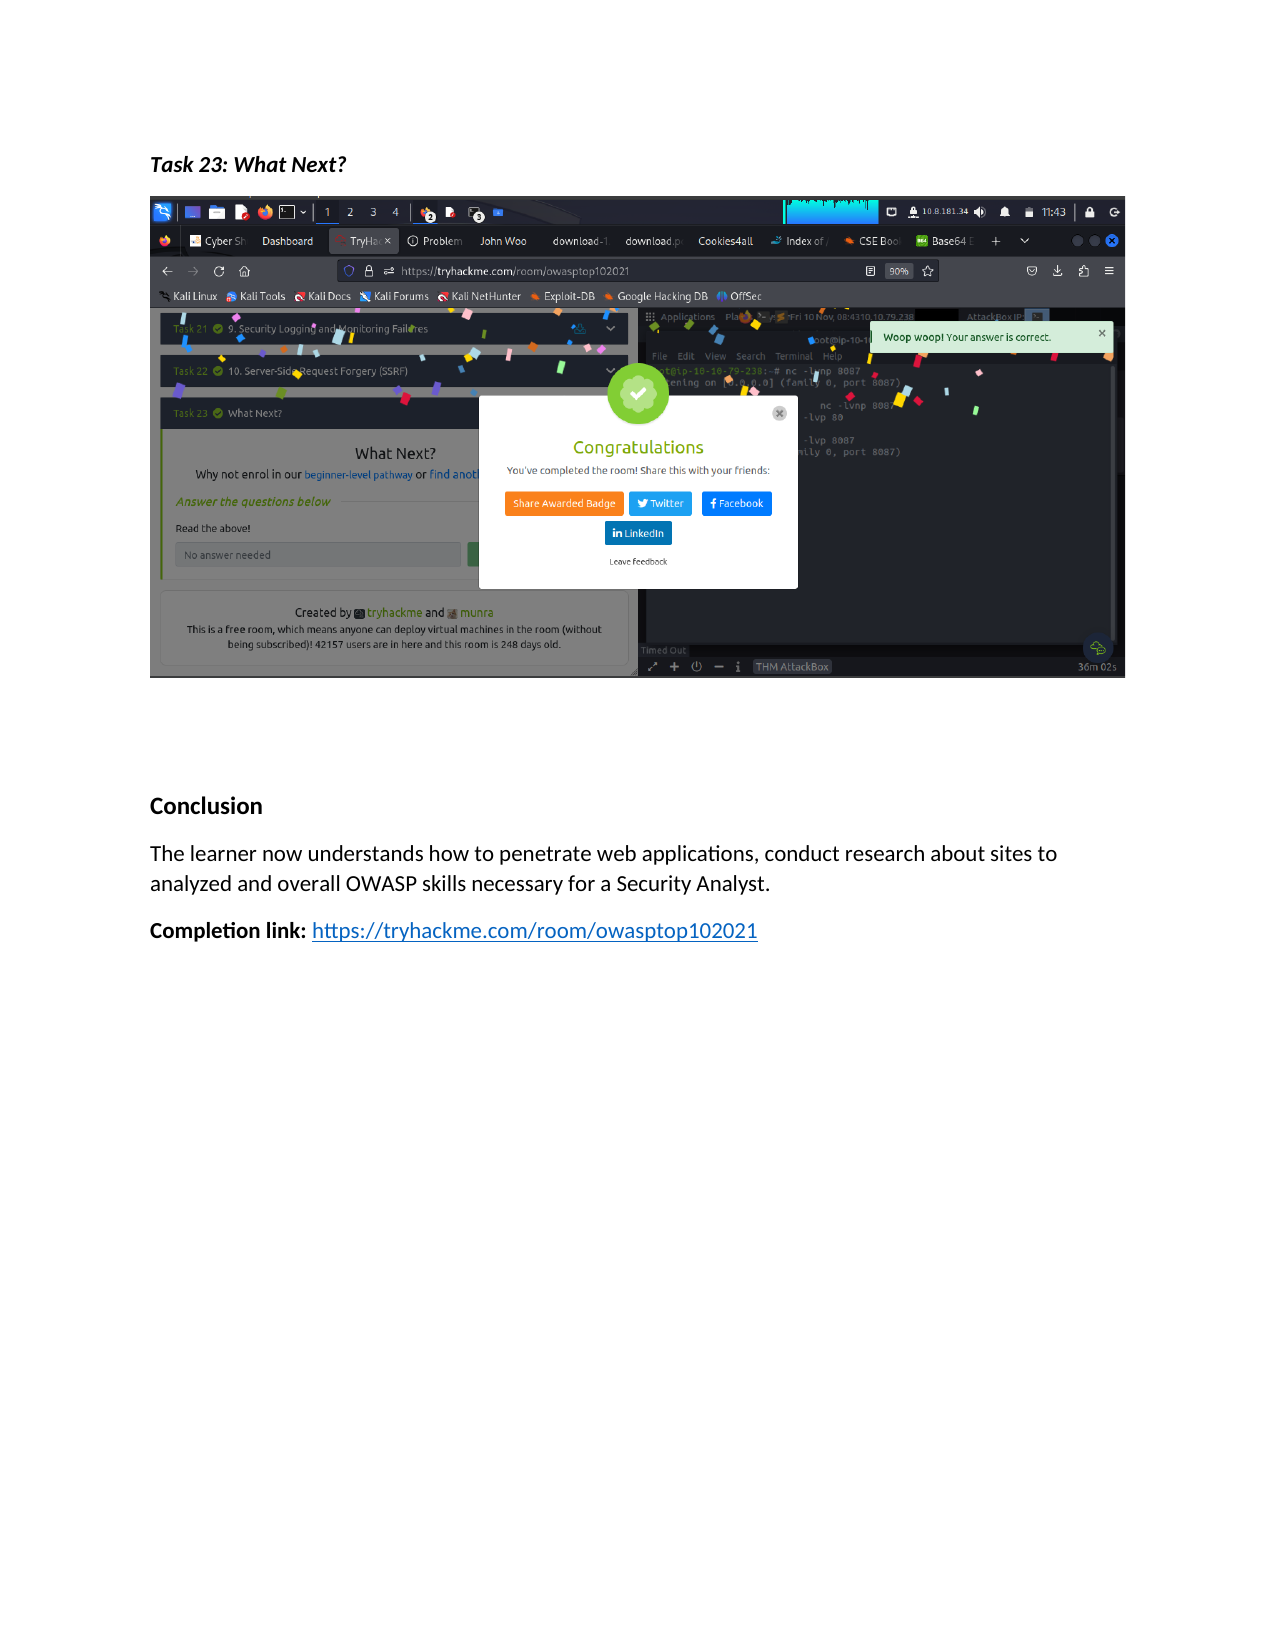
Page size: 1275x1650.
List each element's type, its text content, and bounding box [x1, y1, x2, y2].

picture [150, 196, 1125, 678]
text The learner now understands how to penetrate web applications, conduct research about sites to analyzed and overall OWASP skills necessary for a Security Analyst. [150, 839, 1125, 898]
text Task 23: What Next? [150, 150, 1125, 178]
text Completion link: https://tryhackme.com/room/owasptop102021 [150, 916, 1125, 944]
text Conclusion [150, 790, 1125, 820]
